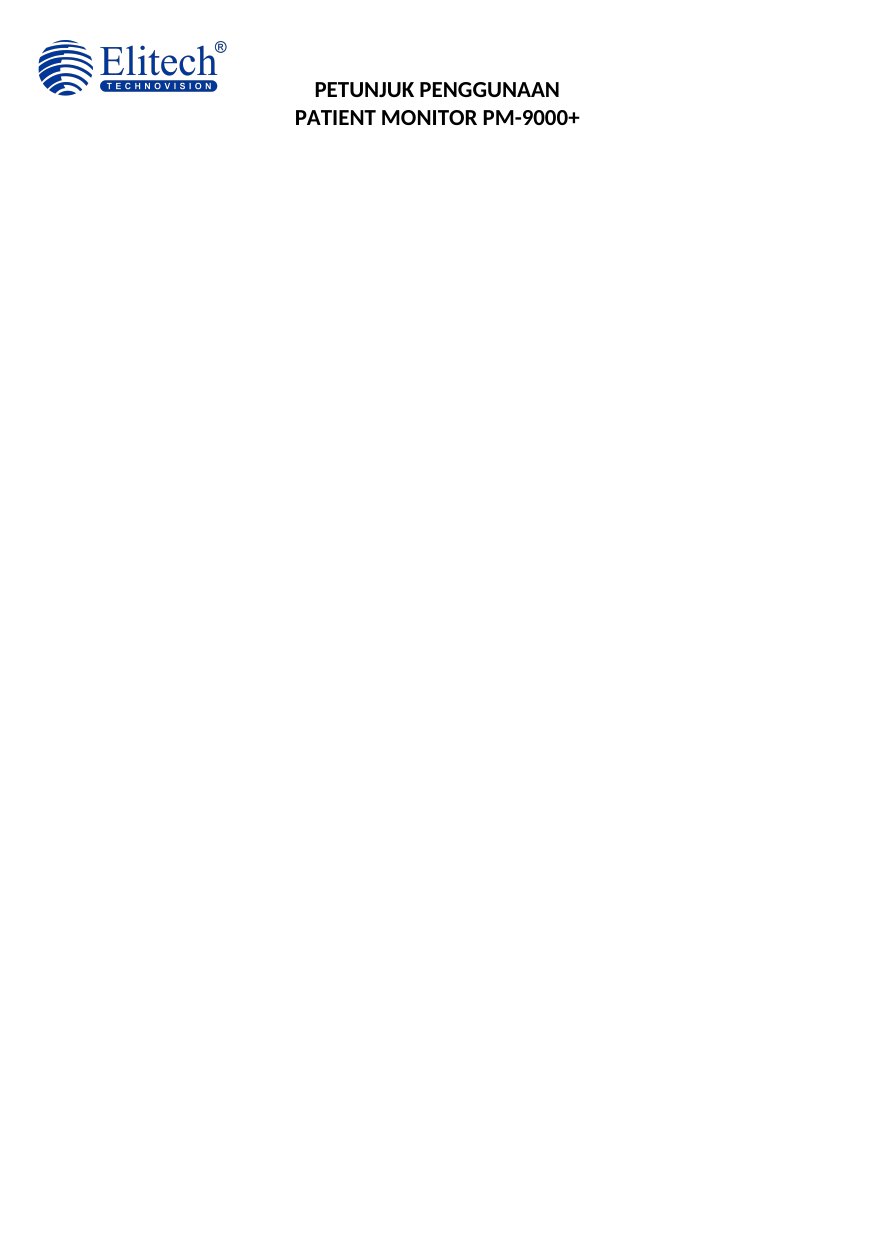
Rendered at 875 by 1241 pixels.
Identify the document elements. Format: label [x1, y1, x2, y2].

picture [38, 40, 228, 115]
